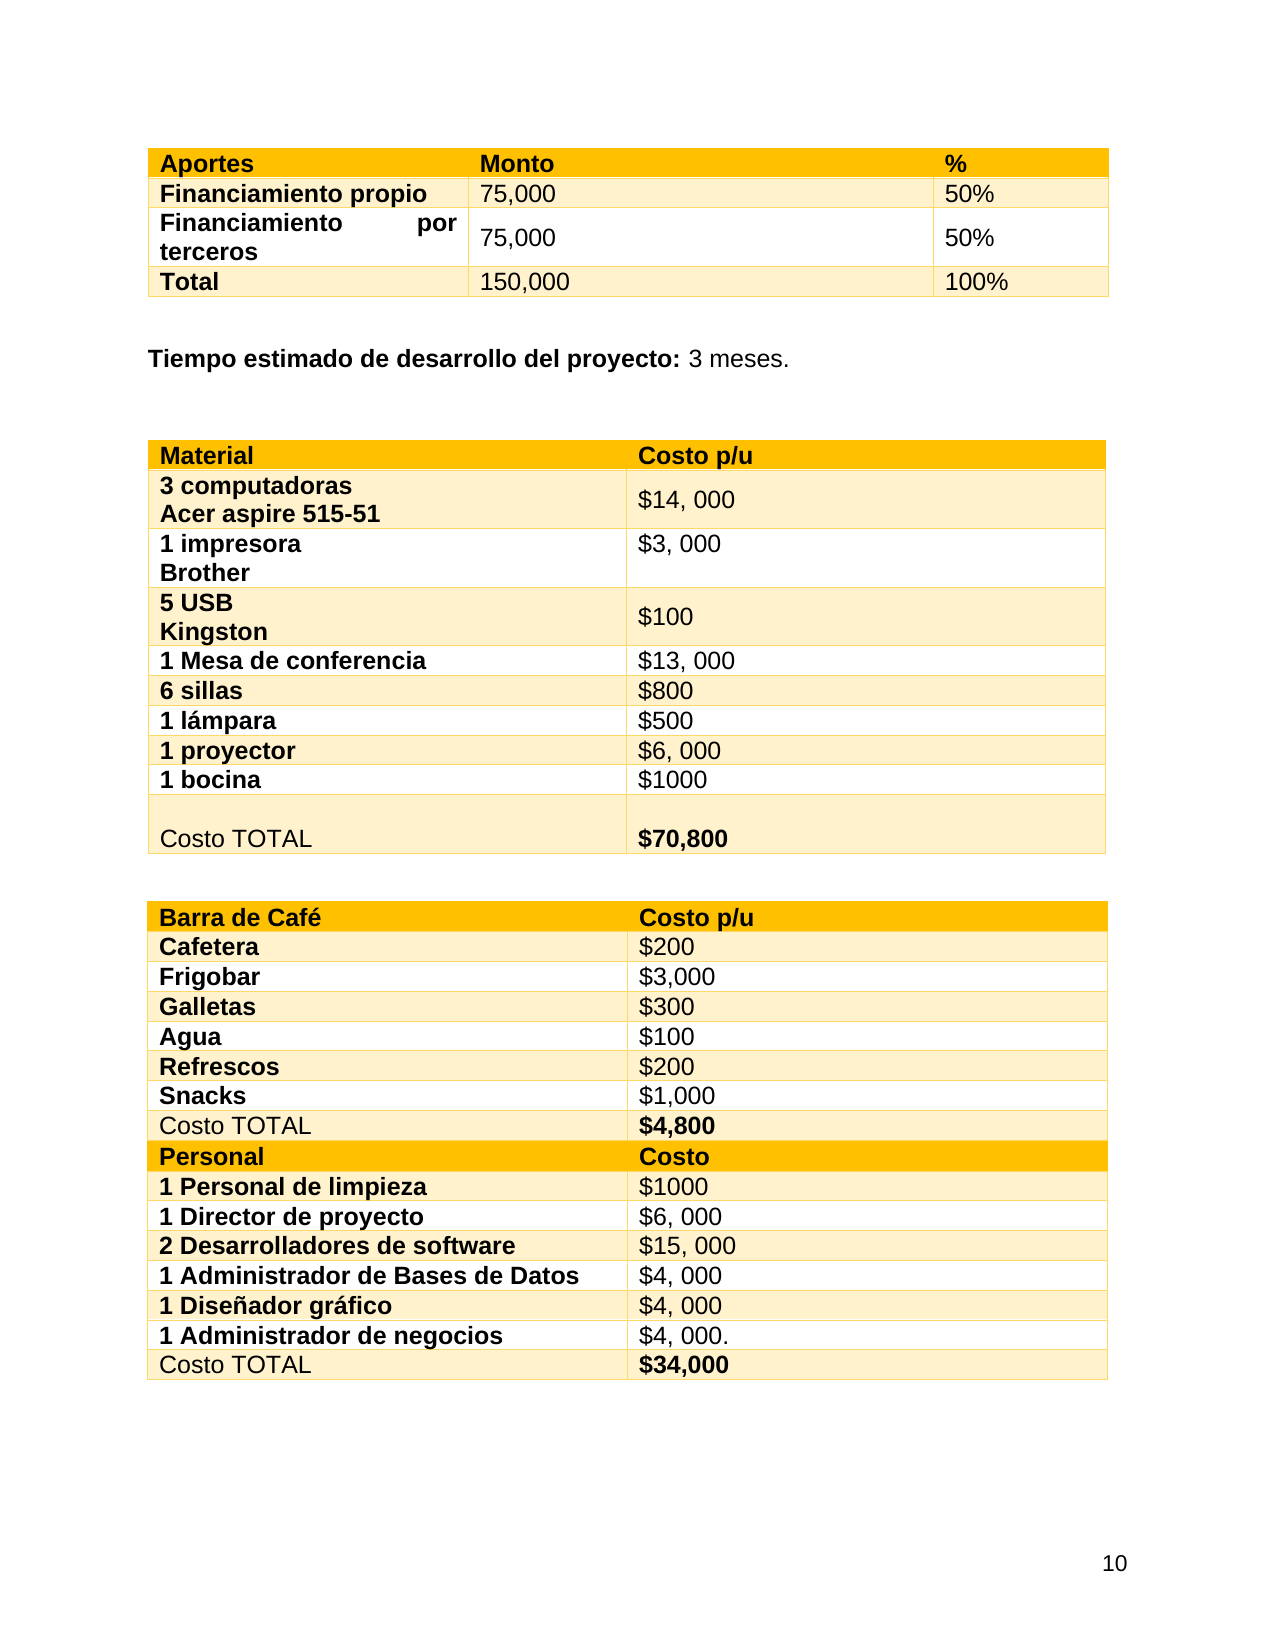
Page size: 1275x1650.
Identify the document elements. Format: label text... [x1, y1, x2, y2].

table_cell 1 Administrador de negocios [148, 1321, 627, 1349]
table_cell $1000 [627, 765, 1105, 794]
table_header Personal [148, 1142, 627, 1171]
table_cell 1 Diseñador gráfico [148, 1291, 627, 1319]
table_cell $4, 000. [628, 1321, 1107, 1349]
table_cell Frigobar [148, 962, 627, 991]
table_cell $4,800 [628, 1111, 1107, 1140]
table_cell 150,000 [469, 267, 933, 296]
table_header Aportes [149, 149, 468, 177]
table_cell $300 [628, 992, 1107, 1021]
table_cell $14, 000 [627, 471, 1105, 528]
table_cell $70,800 [627, 795, 1105, 853]
table_cell $1000 [628, 1172, 1107, 1200]
table_cell 6 sillas [149, 676, 626, 705]
table_cell Agua [148, 1022, 627, 1050]
table_header Costo p/u [627, 441, 1105, 469]
table_cell $13, 000 [627, 646, 1105, 675]
table_cell Financiamiento por terceros [149, 208, 468, 266]
table_header Barra de Café [148, 903, 627, 931]
table_cell 1 Mesa de conferencia [149, 646, 626, 675]
table_cell 5 USB Kingston [149, 588, 626, 645]
table_cell Costo TOTAL [148, 1111, 627, 1140]
table_cell 100% [934, 267, 1108, 296]
table_cell $100 [627, 588, 1105, 645]
table_cell $3,000 [628, 962, 1107, 991]
table_header Material [149, 441, 626, 469]
table_cell $200 [628, 932, 1107, 961]
table_header Monto [469, 149, 933, 177]
table_cell 75,000 [469, 208, 933, 266]
table_cell Snacks [148, 1081, 627, 1110]
text Tiempo estimado de desarrollo del proyecto: 3 meses. [148, 344, 1127, 373]
table_cell $100 [628, 1022, 1107, 1050]
table_cell $200 [628, 1051, 1107, 1080]
table_cell 3 computadoras Acer aspire 515-51 [149, 471, 626, 528]
table_cell Cafetera [148, 932, 627, 961]
table_cell $800 [627, 676, 1105, 705]
table_header % [934, 149, 1108, 177]
table_cell 1 Administrador de Bases de Datos [148, 1261, 627, 1290]
table_cell $3, 000 [627, 529, 1105, 587]
table_cell Costo TOTAL [149, 795, 626, 853]
table_cell 1 lámpara [149, 706, 626, 734]
table_cell 1 impresora Brother [149, 529, 626, 587]
table_cell $4, 000 [628, 1261, 1107, 1290]
table_cell $34,000 [628, 1350, 1107, 1379]
table_cell Refrescos [148, 1051, 627, 1080]
table_cell 50% [934, 179, 1108, 207]
table_cell Costo TOTAL [148, 1350, 627, 1379]
table_cell Galletas [148, 992, 627, 1021]
table_cell 1 Director de proyecto [148, 1201, 627, 1230]
table_cell $6, 000 [628, 1201, 1107, 1230]
table_cell $4, 000 [628, 1291, 1107, 1319]
table_cell $500 [627, 706, 1105, 734]
table_cell 2 Desarrolladores de software [148, 1231, 627, 1260]
table_cell 50% [934, 208, 1108, 266]
table_header Costo p/u [628, 903, 1107, 931]
table_cell 1 Personal de limpieza [148, 1172, 627, 1200]
table_cell $15, 000 [628, 1231, 1107, 1260]
table_cell $6, 000 [627, 736, 1105, 764]
table_cell Total [149, 267, 468, 296]
table_cell 1 proyector [149, 736, 626, 764]
table_cell $1,000 [628, 1081, 1107, 1110]
table_cell 75,000 [469, 179, 933, 207]
table_cell 1 bocina [149, 765, 626, 794]
table_header Costo [628, 1142, 1107, 1171]
table_cell Financiamiento propio [149, 179, 468, 207]
